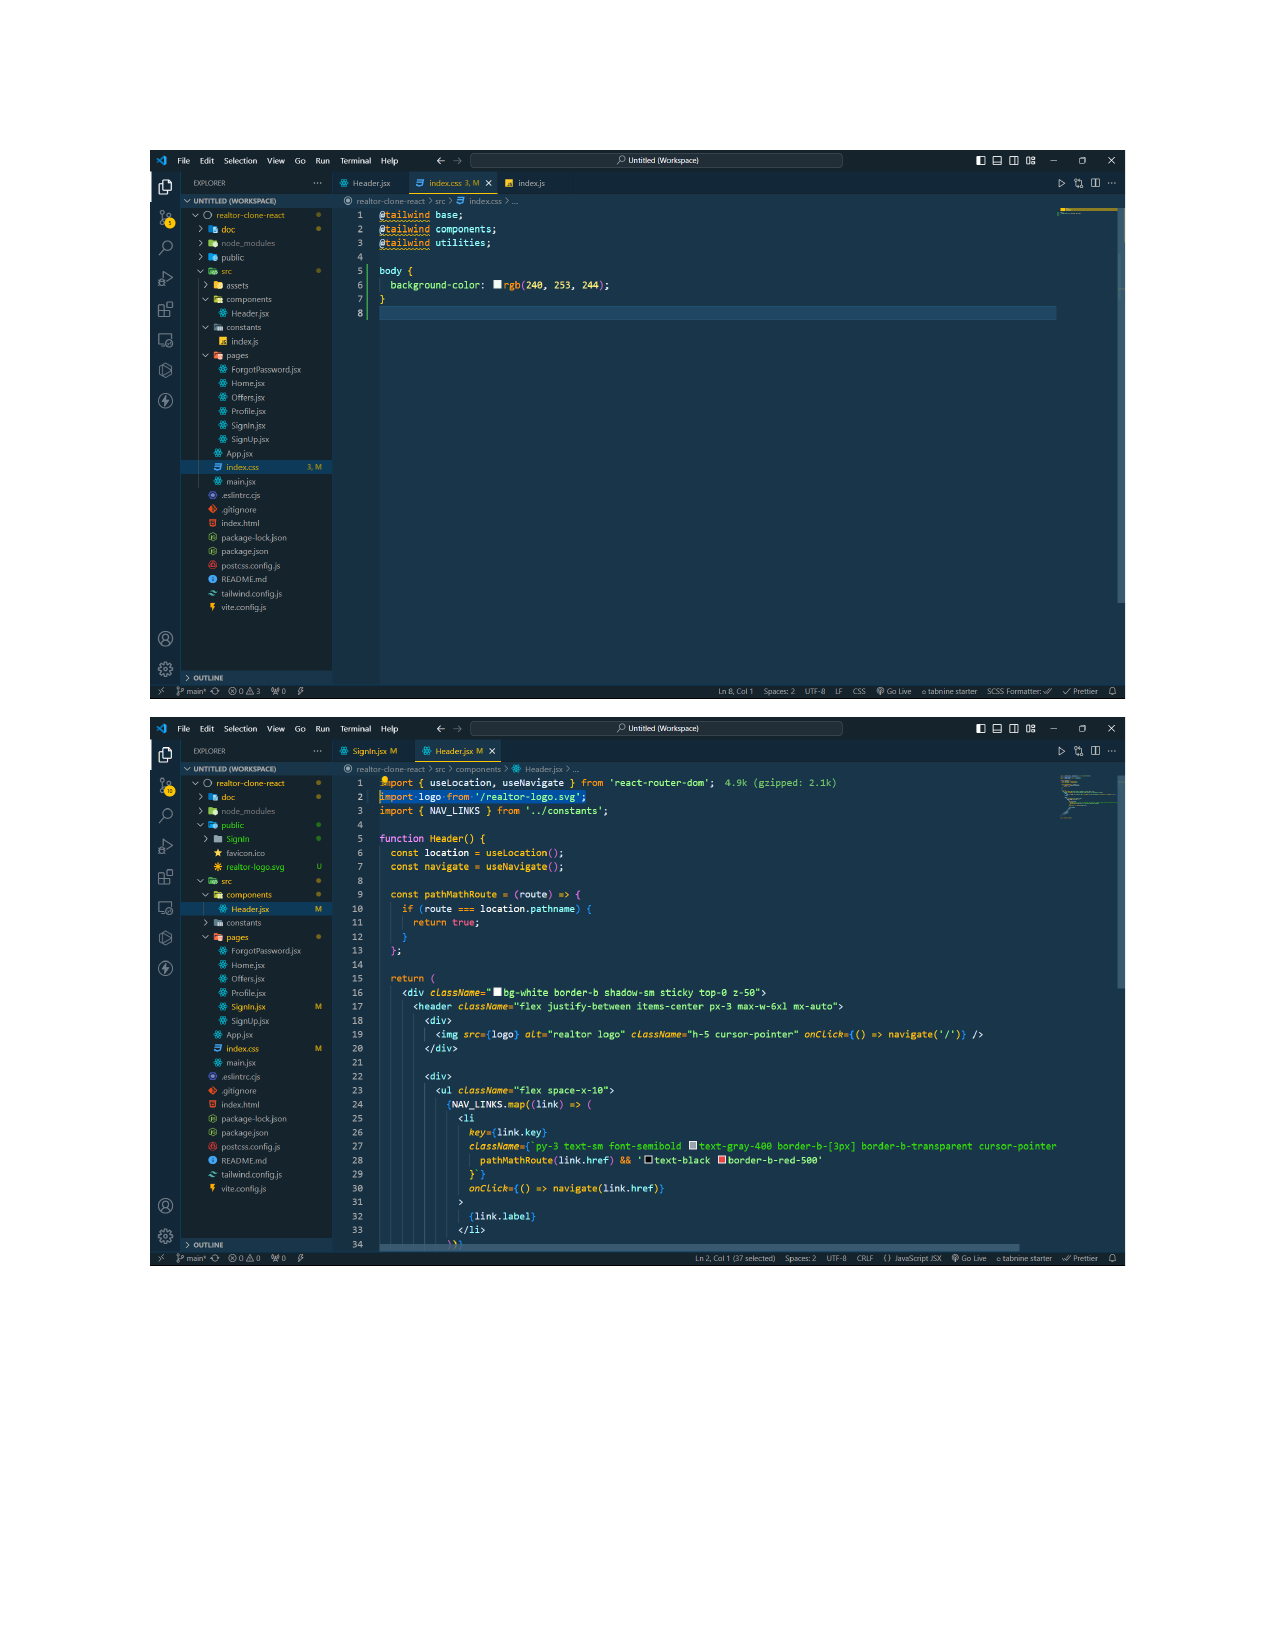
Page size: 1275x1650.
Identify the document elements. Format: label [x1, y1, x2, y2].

picture [150, 150, 1125, 699]
picture [150, 717, 1125, 1266]
